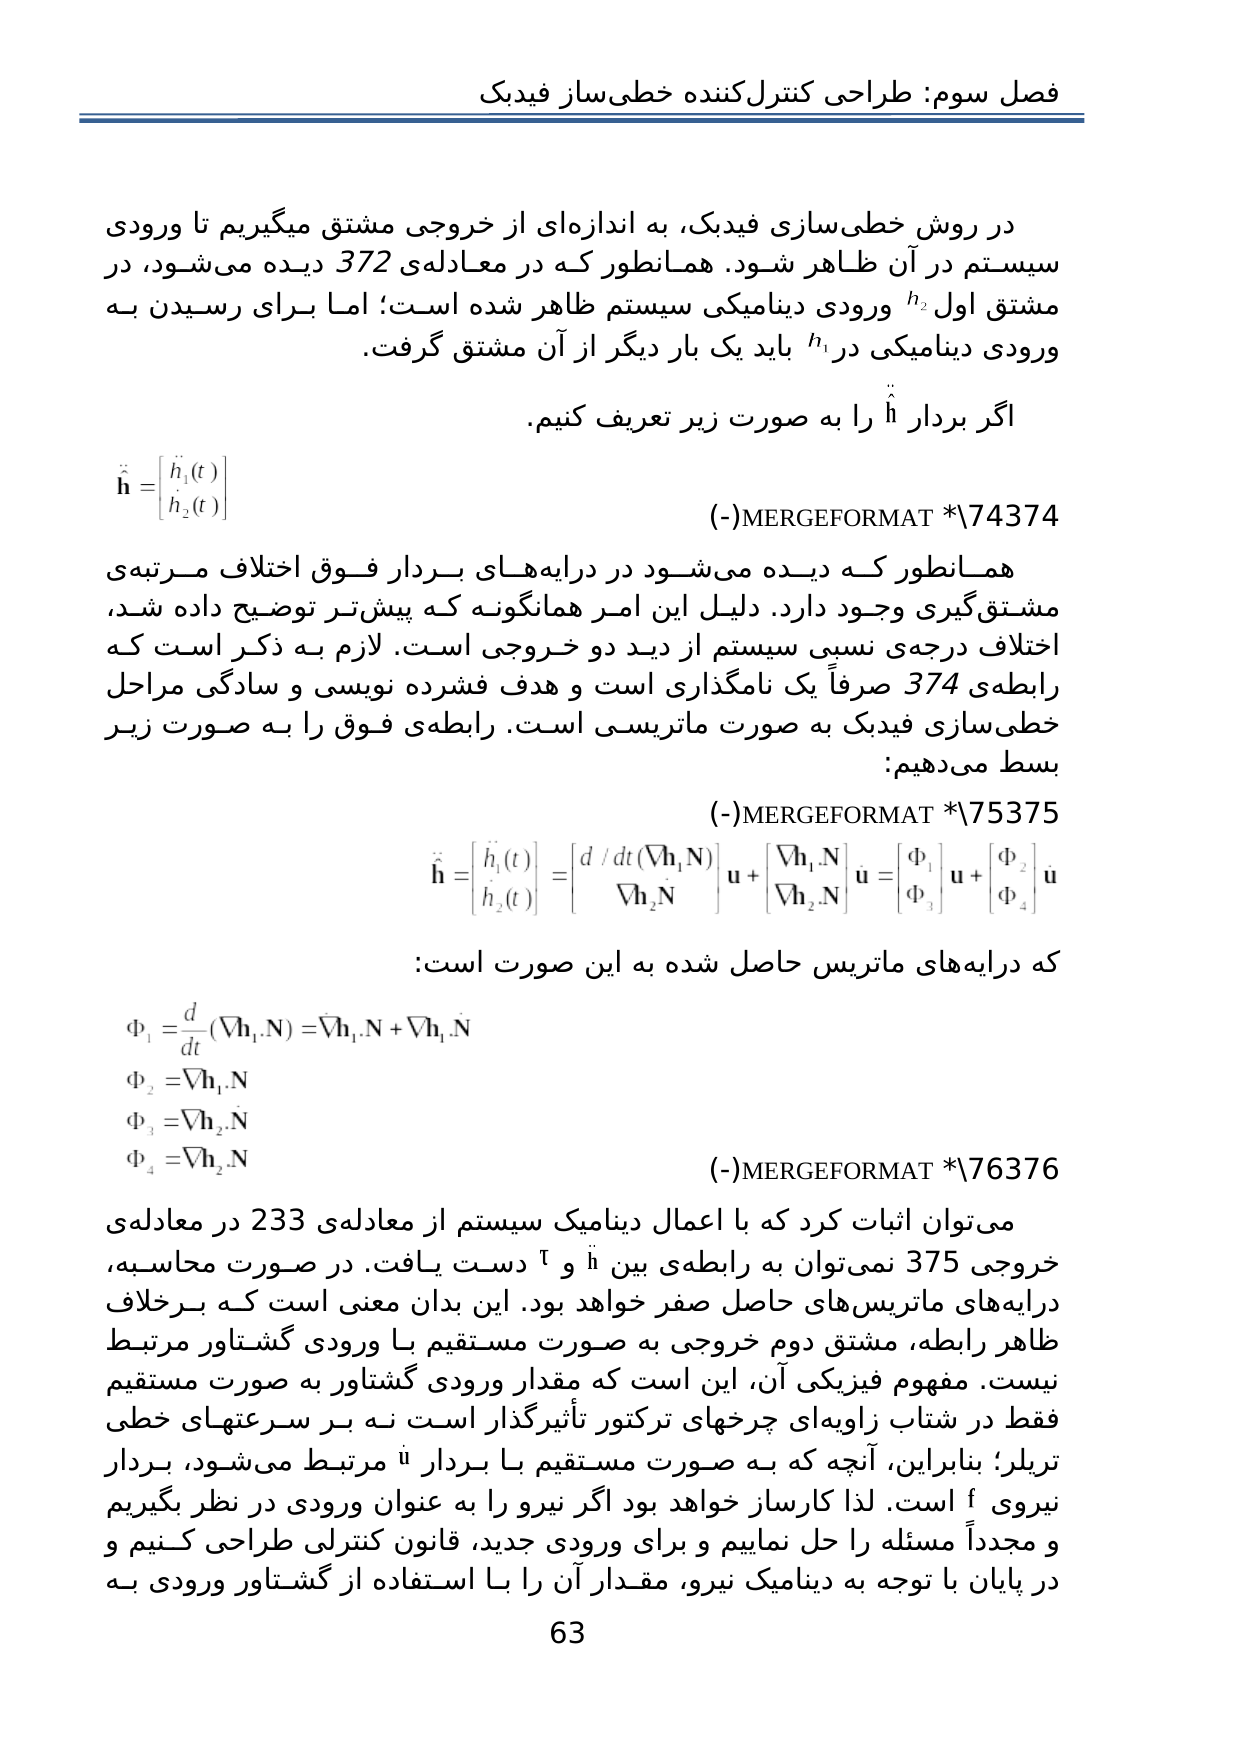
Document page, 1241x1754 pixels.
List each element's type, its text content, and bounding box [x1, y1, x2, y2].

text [105, 1203, 1060, 1596]
text اگر بردار را به صورت زیر تعریف کنیم. [105, 381, 1060, 433]
text که درایه‌های ماتریس حاصل شده به این صورت است: [105, 945, 1060, 979]
text همانطور که دیده می‌شود در درایه‌های بردار فوق اختلاف مرتبه‌ی مشتق‌‌‌گیری وجود دارد. دلیل این امر همانگونه که پیش‌‌تر توضیح داده شد، اختلاف درجه‌ی نسبی سیستم از دید دو خروجی است. لازم به ذکر است که رابطه‌ی صرفاً یک نامگذاری است و هدف فشرده نویسی و سادگی مراحل خطی‌سازی فیدبک به صورت ماتریسی است. رابطه‌ی فوق را به صورت زیر بسط می‌دهیم: [105, 550, 1060, 779]
text در روش خطی‌سازی فیدبک، به اندازه‌ای از خروجی مشتق میگیریم تا ورودی سیستم در آن ظاهر شود. همانطور که در معادله‌ی دیده می‌شود، در مشتق اول ورودی دینامیکی سیستم ظاهر شده است؛ اما برای رسیدن به ورودی دینامیکی در باید یک بار دیگر از آن مشتق گرفت. [105, 206, 1060, 363]
